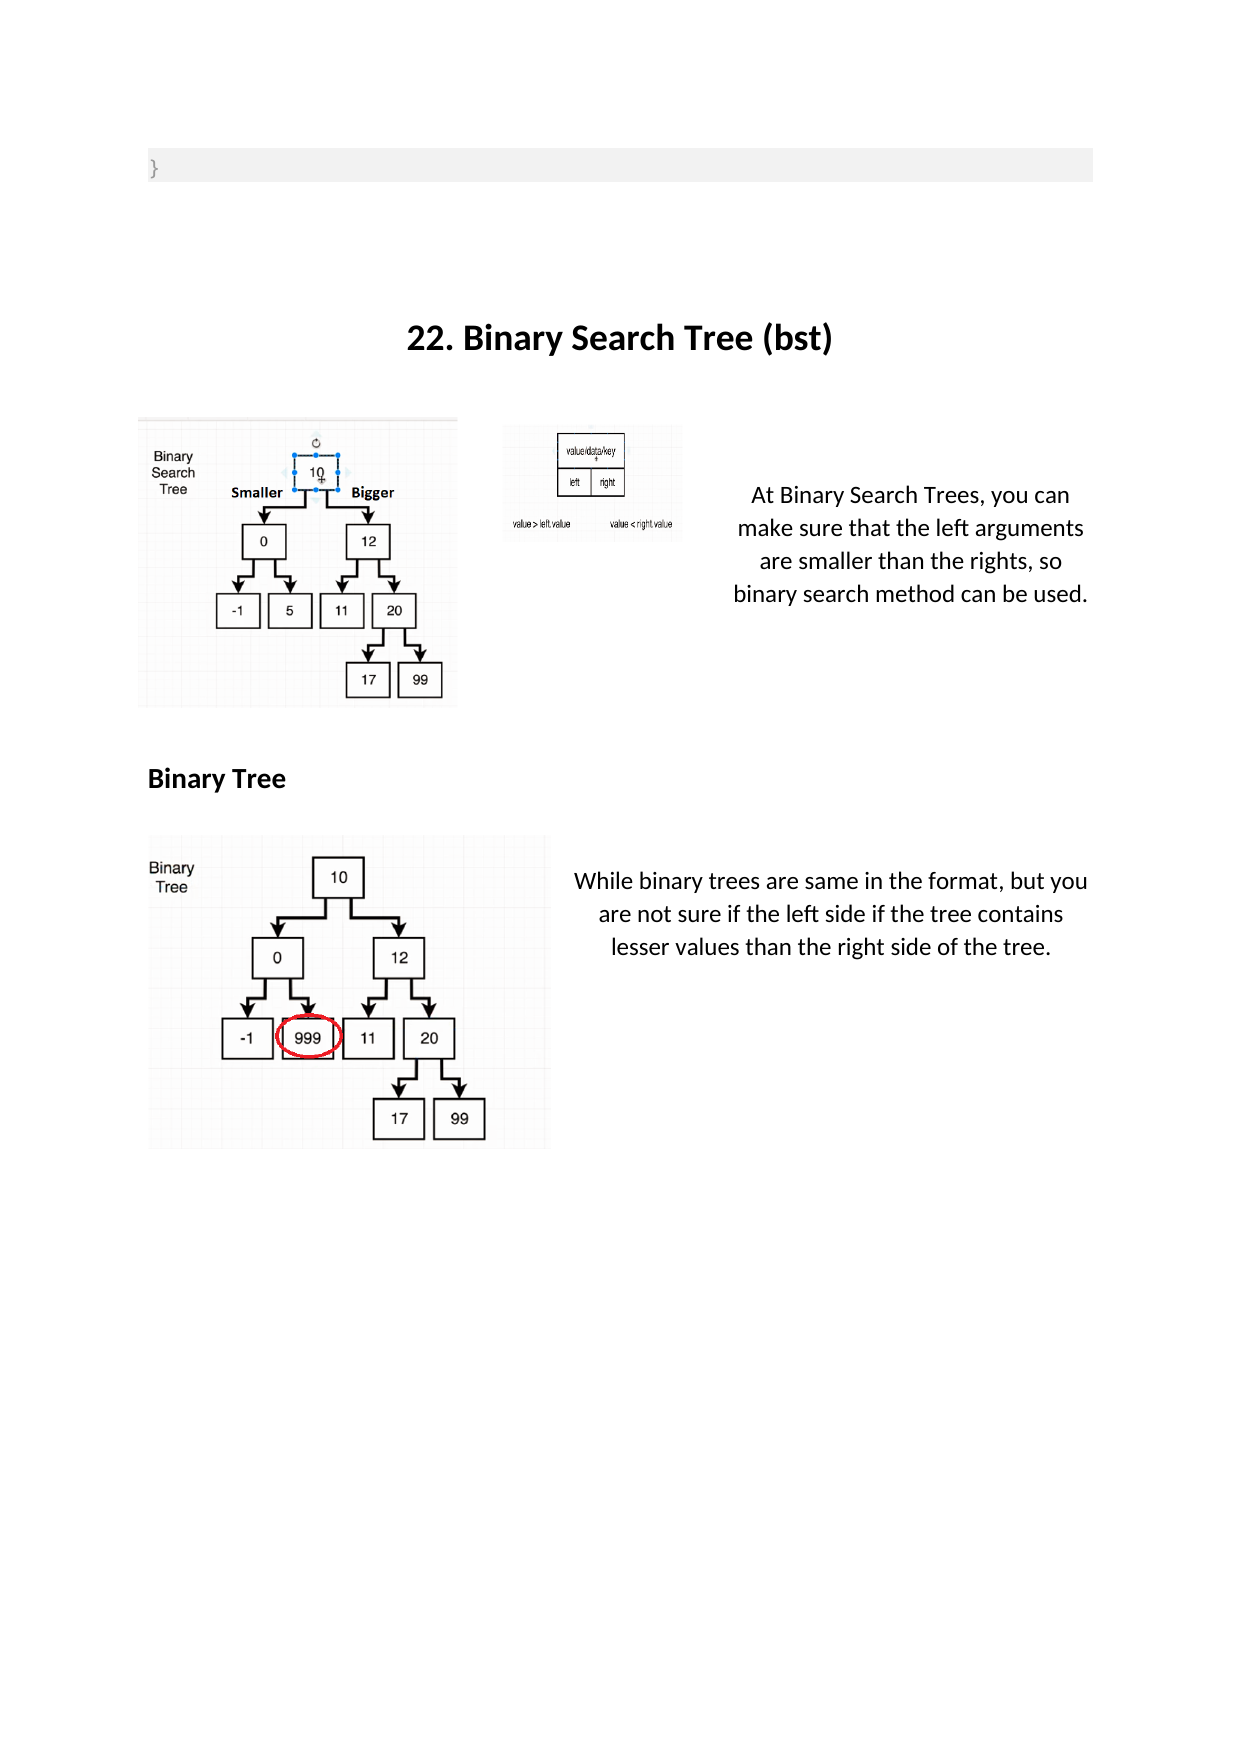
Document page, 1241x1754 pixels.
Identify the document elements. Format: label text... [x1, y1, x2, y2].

text At Binary Search Trees, you can make sure that the left arguments are smaller than the rights, so binary search method can be used. [710, 479, 1093, 609]
text Binary Tree [148, 760, 1093, 796]
text While binary trees are same in the format, but you are not sure if the left side if the tree contains lesser values than the right side of the tree. [551, 865, 1093, 961]
text } [148, 148, 1093, 182]
text 22. Binary Search Tree (bst) [148, 314, 1093, 360]
picture [128, 381, 710, 726]
picture [147, 835, 551, 1148]
